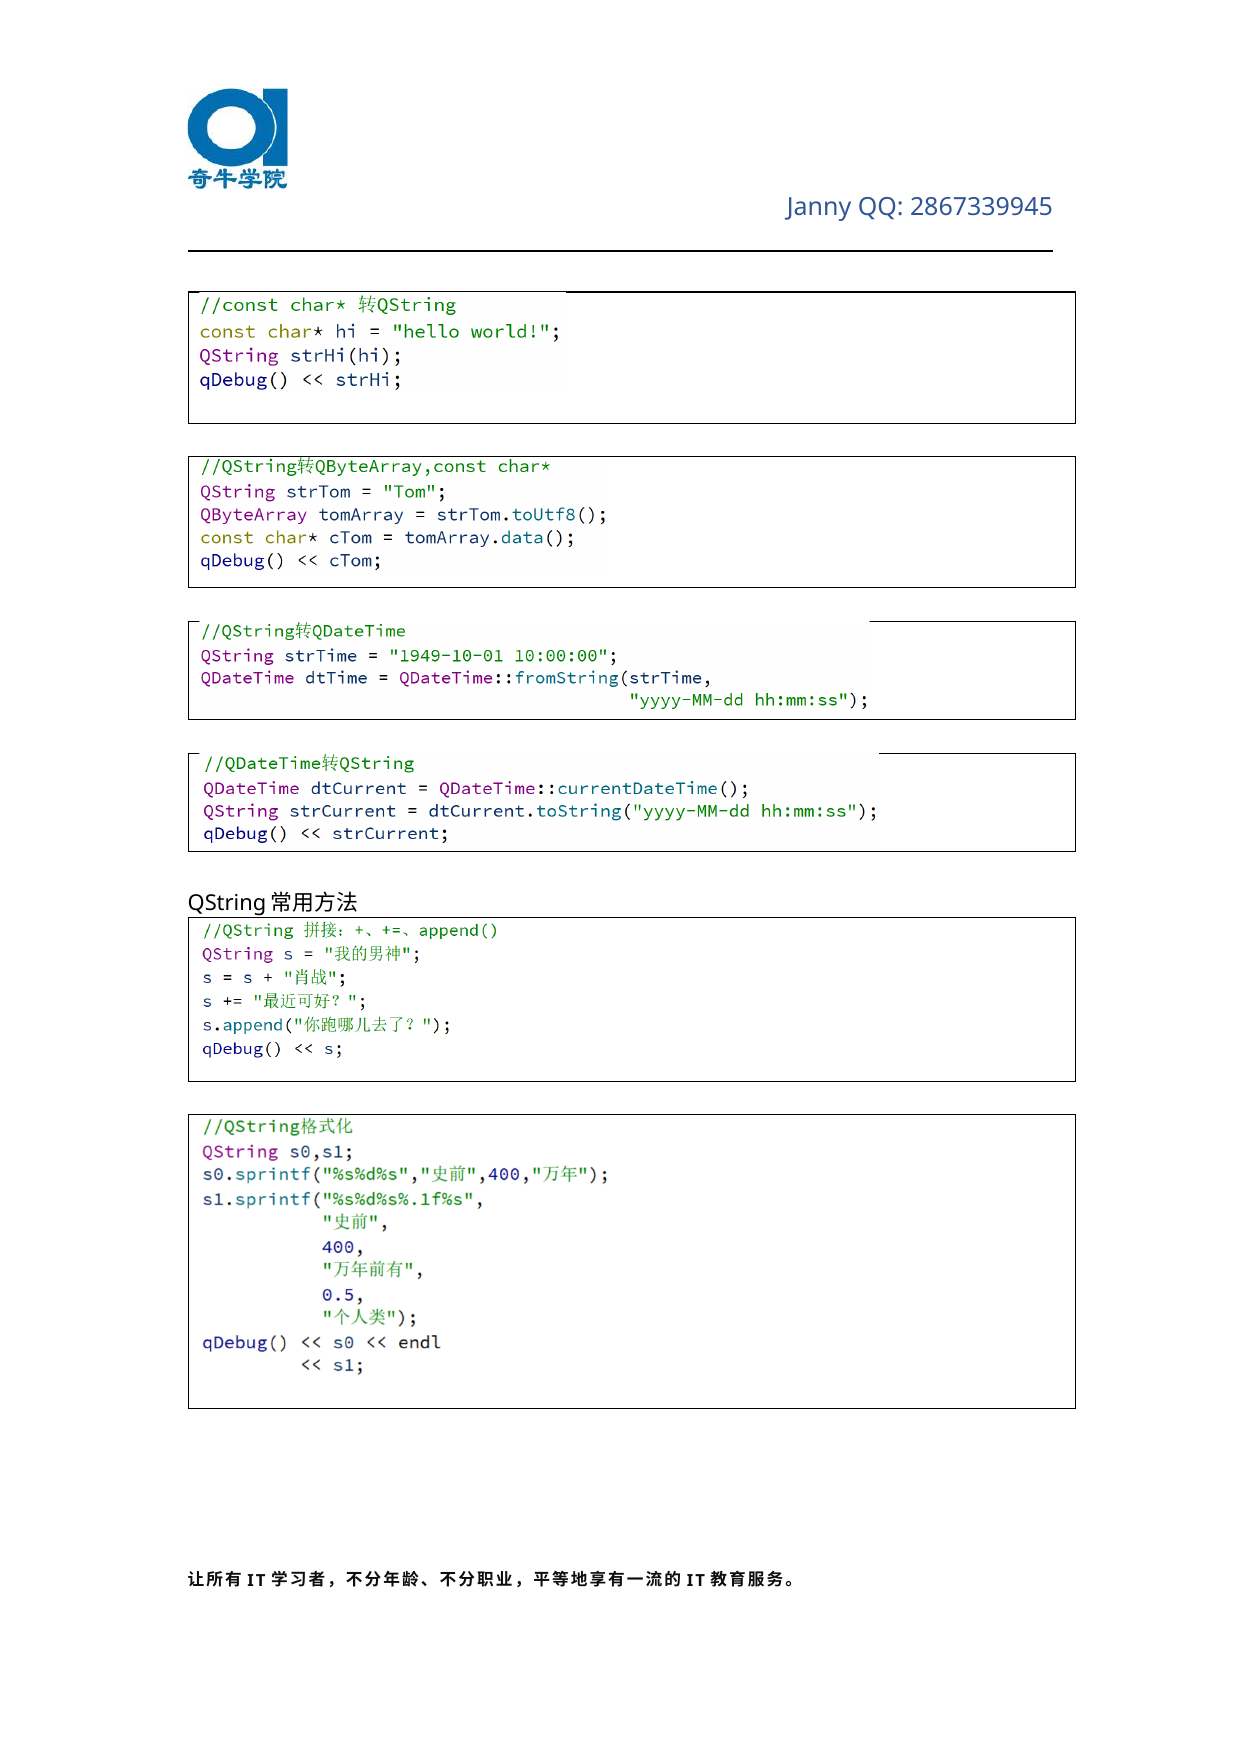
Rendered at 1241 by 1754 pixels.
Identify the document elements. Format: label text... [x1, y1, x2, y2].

picture [199, 621, 870, 711]
picture [199, 1115, 663, 1377]
picture [199, 292, 566, 393]
table_header [189, 293, 1075, 422]
picture [199, 457, 609, 574]
table_header [189, 622, 1075, 719]
table_header [189, 1115, 1075, 1408]
list QString常用方法 [187, 885, 1053, 917]
picture [199, 753, 879, 848]
table_header [189, 754, 1075, 851]
picture [199, 918, 548, 1059]
table_header [189, 457, 1075, 587]
table_header [189, 918, 1075, 1081]
picture [187, 88, 288, 189]
